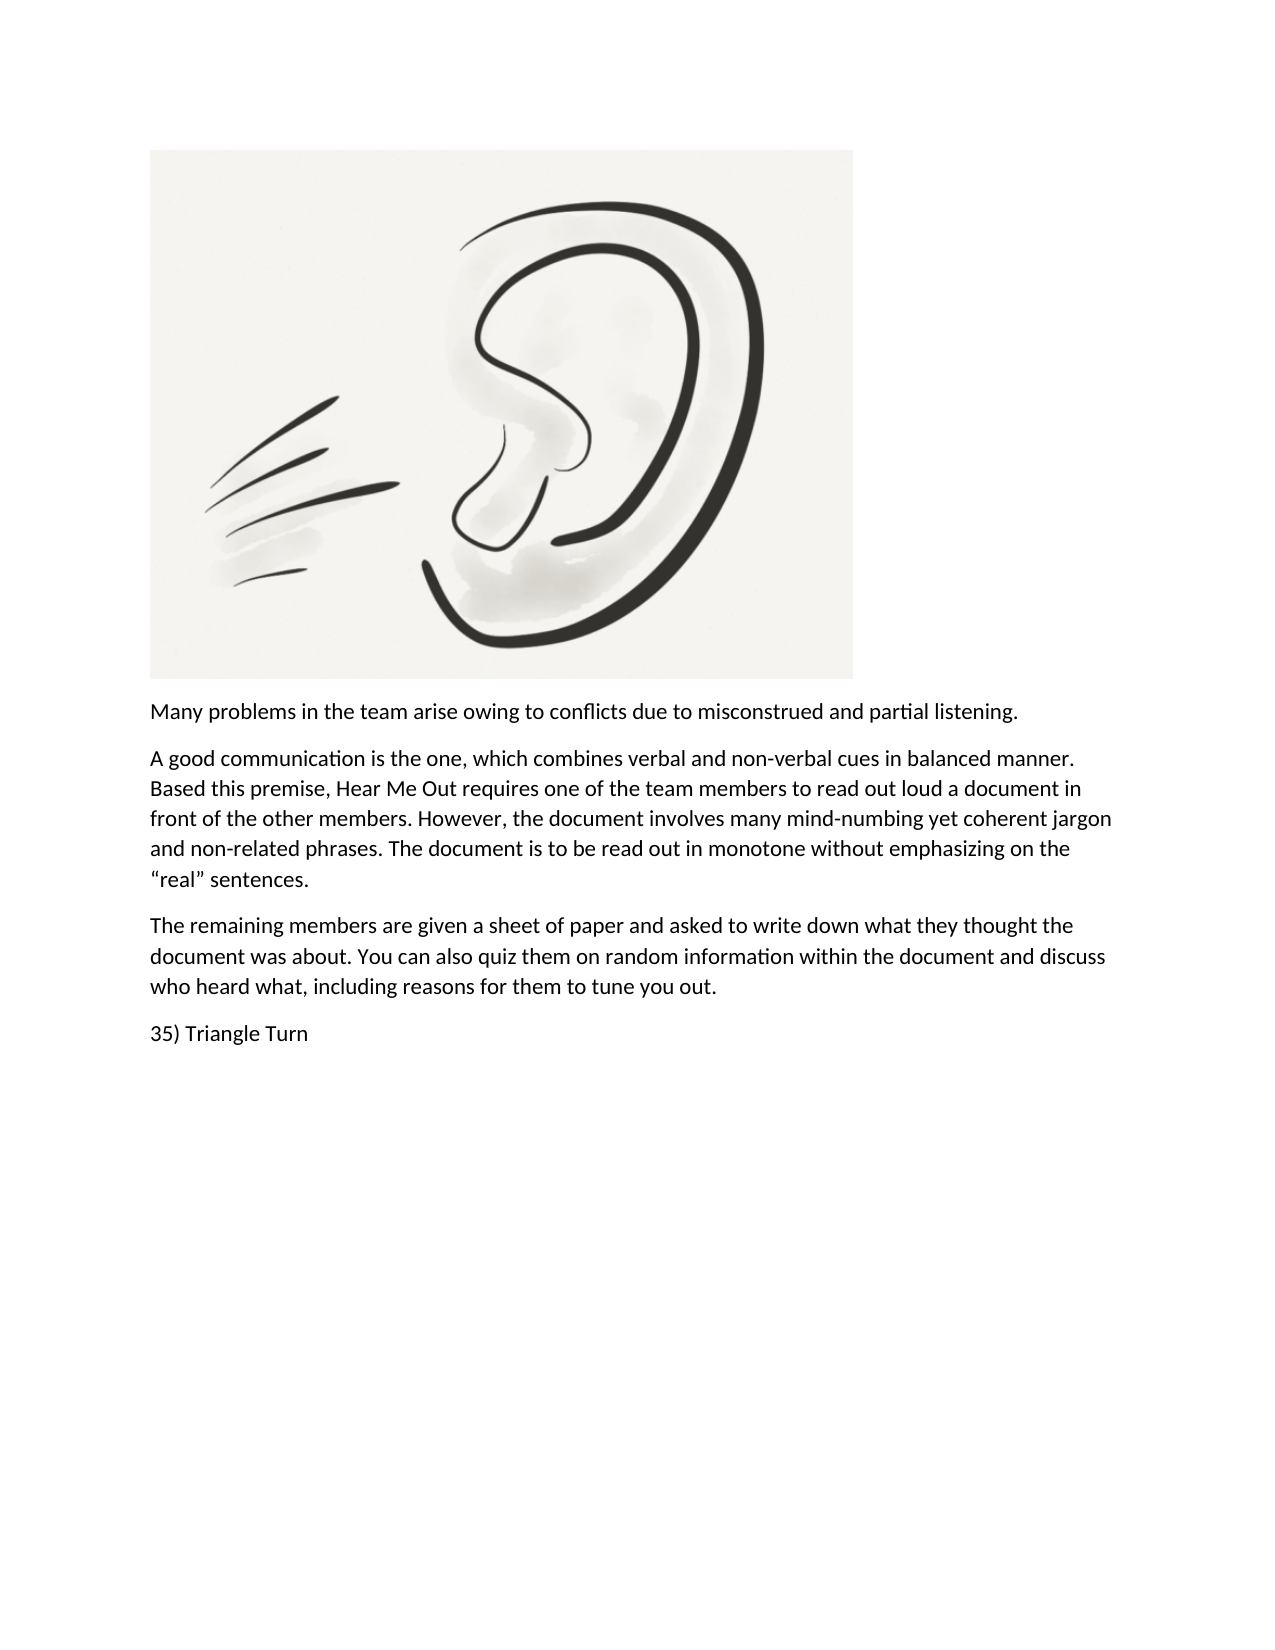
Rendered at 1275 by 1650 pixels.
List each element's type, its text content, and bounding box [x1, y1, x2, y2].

text The remaining members are given a sheet of paper and asked to write down what they thought the document was about. You can also quiz them on random information within the document and discuss who heard what, including reasons for them to tune you out. [150, 912, 1125, 1000]
text 35) Triangle Turn [150, 1019, 1125, 1047]
picture [150, 150, 854, 679]
text A good communication is the one, which combines verbal and non-verbal cues in balanced manner. Based this premise, Hear Me Out requires one of the team members to read out loud a document in front of the other members. However, the document involves many mind-numbing yet coherent jargon and non-related phrases. The document is to be read out in monotone without emphasizing on the “real” sentences. [150, 744, 1125, 893]
text Many problems in the team arise owing to conflicts due to misconstrued and partial listening. [150, 697, 1125, 725]
